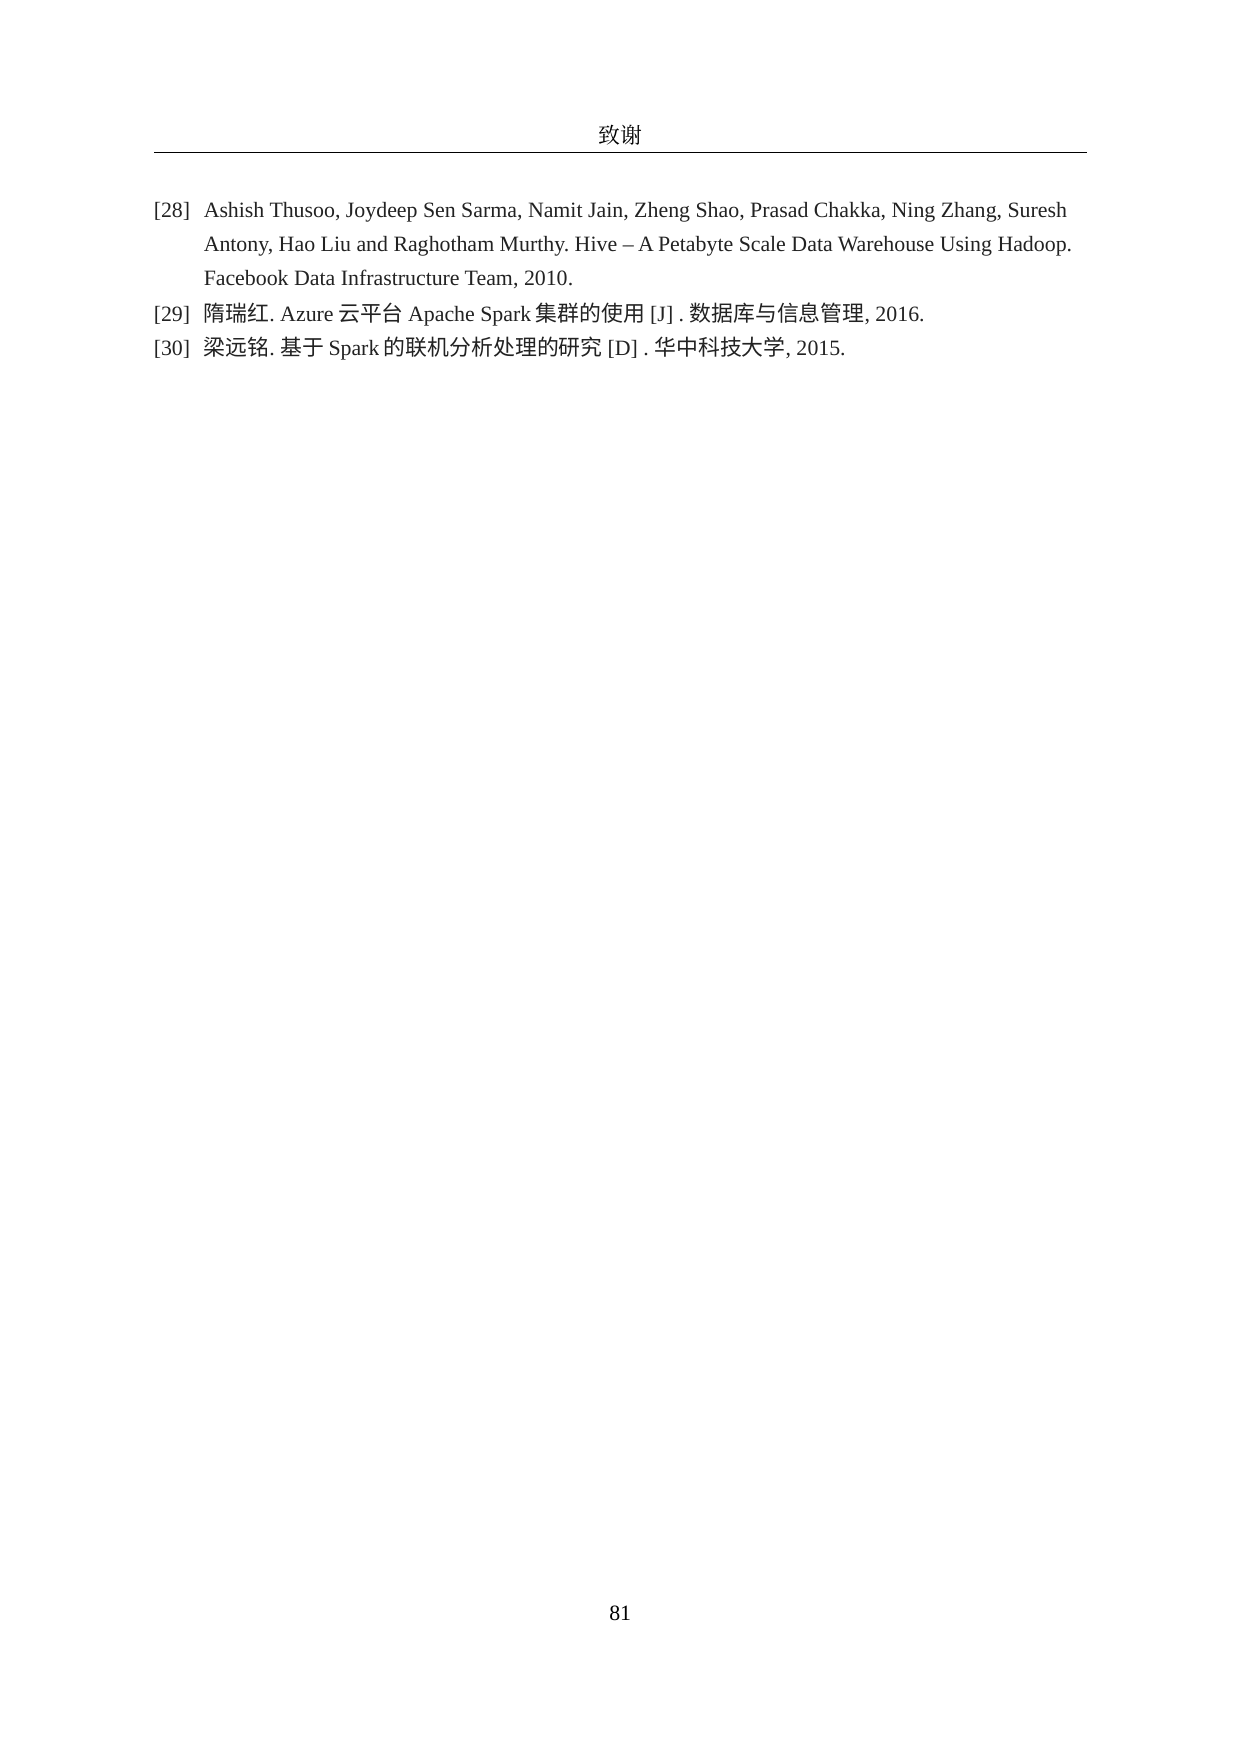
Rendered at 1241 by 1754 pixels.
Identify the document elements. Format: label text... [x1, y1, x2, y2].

list Ashish Thusoo, Joydeep Sen Sarma, Namit Jain, Zheng Shao, Prasad Chakka, Ning Zhang, Suresh Antony, Hao Liu and Raghotham Murthy. Hive – A Petabyte Scale Data Warehouse Using Hadoop. Facebook Data Infrastructure Team, 2010. [153, 192, 1087, 294]
list 梁远铭. 基于Spark的联机分析处理的研究 [D] . 华中科技大学, 2015. [153, 328, 1087, 362]
list 隋瑞红. Azure云平台Apache Spark集群的使用 [J] . 数据库与信息管理, 2016. [153, 294, 1087, 328]
